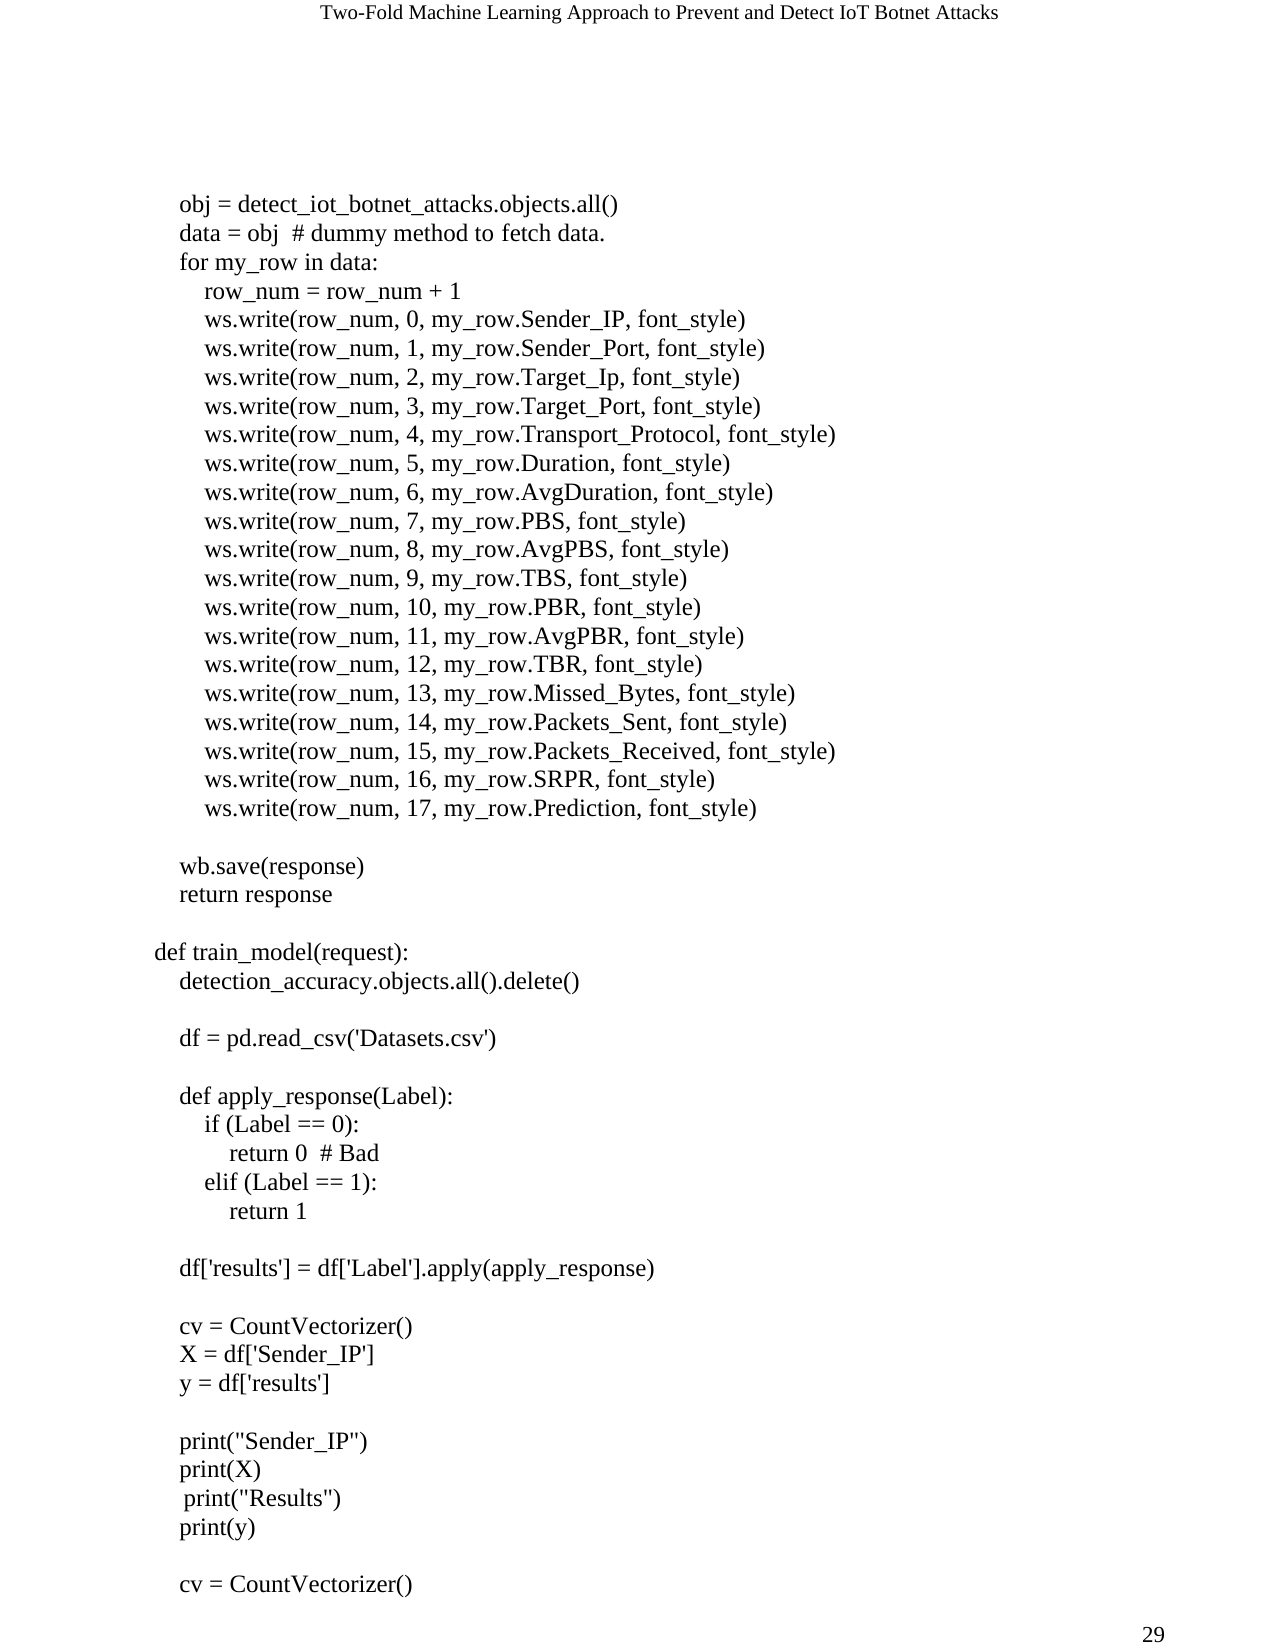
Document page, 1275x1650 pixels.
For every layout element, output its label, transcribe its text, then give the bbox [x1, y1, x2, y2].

text if (Label == 0): [154, 1109, 1164, 1138]
text cv = CountVectorizer() [154, 1569, 1164, 1598]
text ws.write(row_num, 11, my_row.AvgPBR, font_style) [154, 621, 1164, 649]
text print(y) [154, 1512, 1164, 1541]
text ws.write(row_num, 7, my_row.PBS, font_style) [154, 506, 1164, 534]
text wb.save(response) [154, 851, 1164, 879]
text ws.write(row_num, 1, my_row.Sender_Port, font_style) [154, 333, 1164, 362]
text X = df['Sender_IP'] [154, 1339, 1164, 1368]
text y = df['results'] [154, 1368, 1164, 1397]
text for my_row in data: [154, 247, 1164, 276]
text ws.write(row_num, 4, my_row.Transport_Protocol, font_style) [154, 419, 1164, 448]
text ws.write(row_num, 10, my_row.PBR, font_style) [154, 592, 1164, 621]
text ws.write(row_num, 14, my_row.Packets_Sent, font_style) [154, 707, 1164, 736]
text df['results'] = df['Label'].apply(apply_response) [154, 1253, 1164, 1282]
text df = pd.read_csv('Datasets.csv') [154, 1023, 1164, 1052]
text def train_model(request): [154, 937, 1164, 966]
text obj = detect_iot_botnet_attacks.objects.all() [154, 189, 1164, 218]
text cv = CountVectorizer() [154, 1311, 1164, 1339]
text ws.write(row_num, 13, my_row.Missed_Bytes, font_style) [154, 678, 1164, 707]
text ws.write(row_num, 0, my_row.Sender_IP, font_style) [154, 304, 1164, 333]
text print(X) [154, 1454, 1164, 1483]
text data = obj # dummy method to fetch data. [154, 218, 1164, 247]
text ws.write(row_num, 6, my_row.AvgDuration, font_style) [154, 477, 1164, 506]
text detection_accuracy.objects.all().delete() [154, 966, 1164, 994]
text elif (Label == 1): [154, 1167, 1164, 1196]
text ws.write(row_num, 16, my_row.SRPR, font_style) [154, 764, 1164, 793]
text row_num = row_num + 1 [154, 276, 1164, 304]
text print("Results") [154, 1483, 1164, 1512]
text ws.write(row_num, 17, my_row.Prediction, font_style) [154, 793, 1164, 822]
text print("Sender_IP") [154, 1426, 1164, 1454]
text return response [154, 879, 1164, 908]
text return 0 # Bad [154, 1138, 1164, 1167]
text ws.write(row_num, 5, my_row.Duration, font_style) [154, 448, 1164, 477]
text ws.write(row_num, 2, my_row.Target_Ip, font_style) [154, 362, 1164, 391]
text ws.write(row_num, 12, my_row.TBR, font_style) [154, 649, 1164, 678]
text ws.write(row_num, 3, my_row.Target_Port, font_style) [154, 391, 1164, 419]
text def apply_response(Label): [154, 1081, 1164, 1109]
text ws.write(row_num, 8, my_row.AvgPBS, font_style) [154, 534, 1164, 563]
text return 1 [154, 1196, 1164, 1224]
text ws.write(row_num, 9, my_row.TBS, font_style) [154, 563, 1164, 592]
text ws.write(row_num, 15, my_row.Packets_Received, font_style) [154, 736, 1164, 764]
